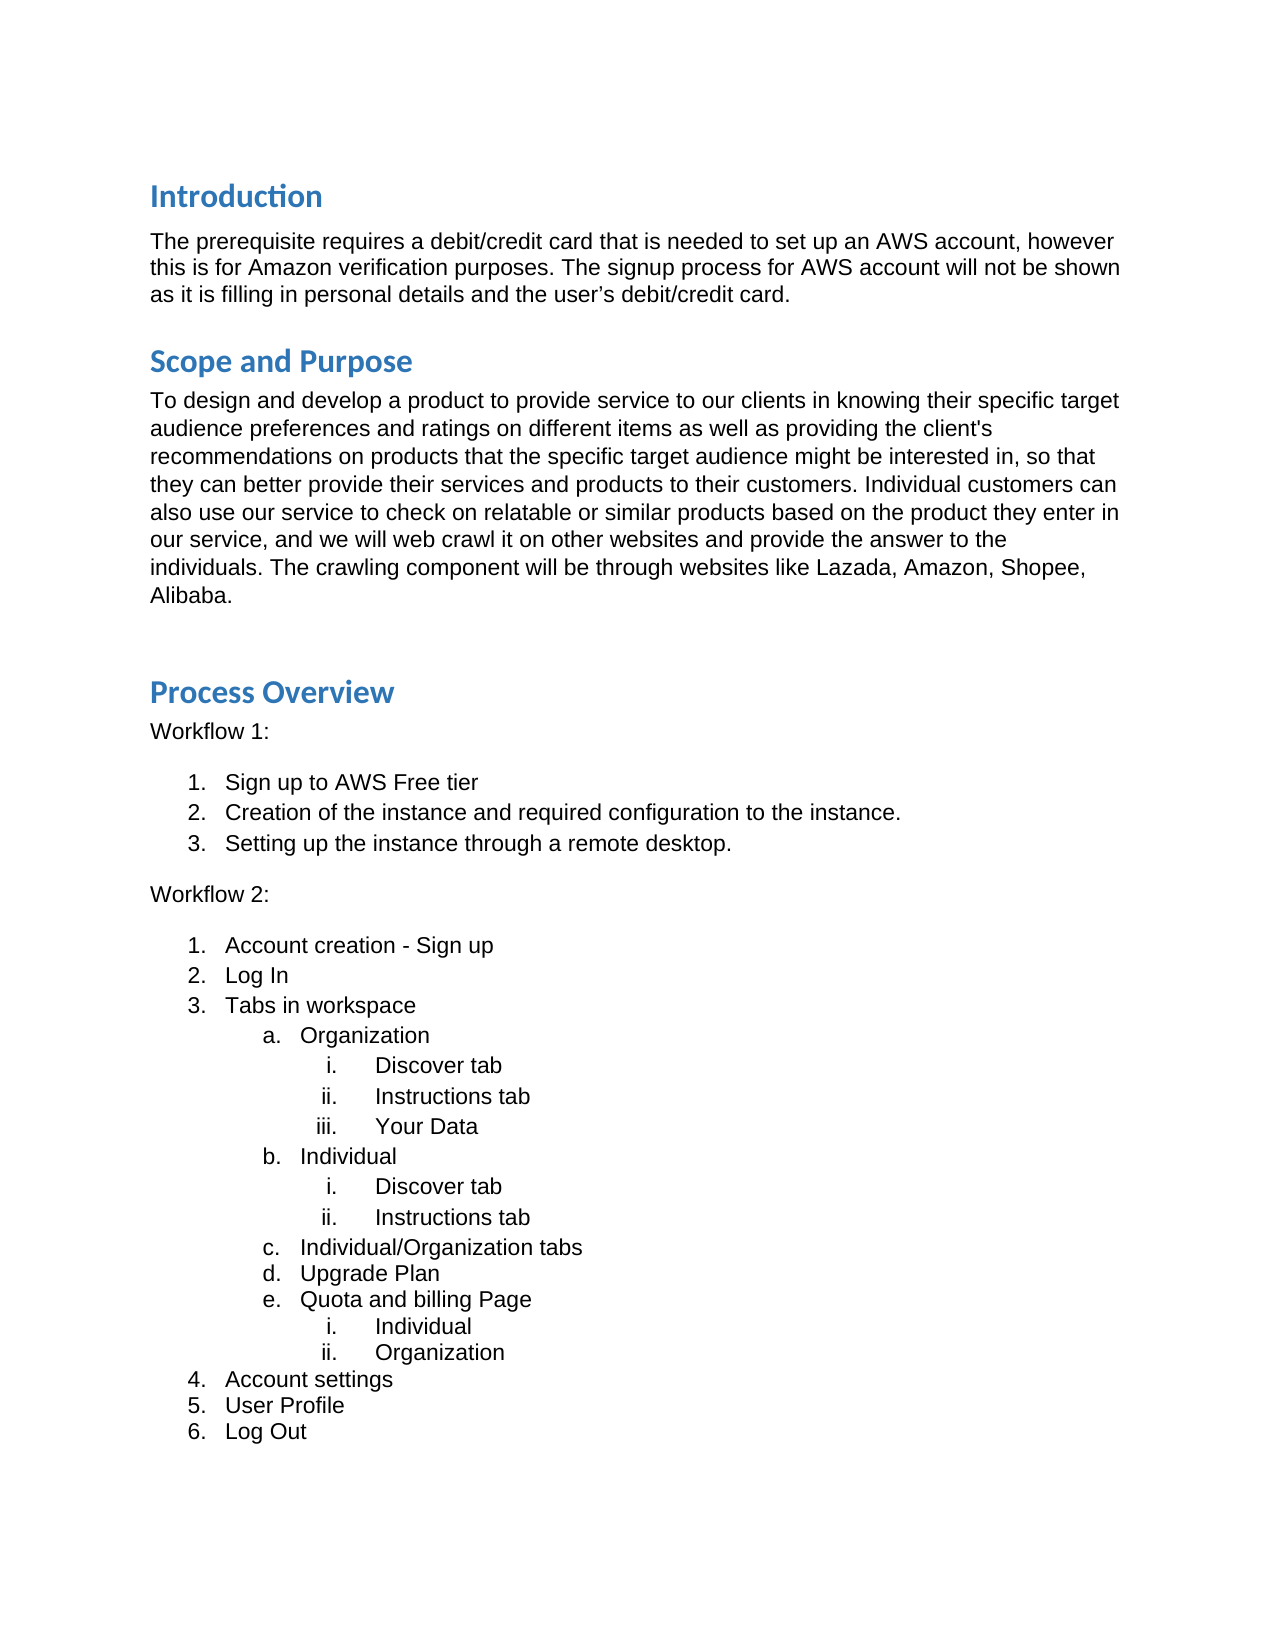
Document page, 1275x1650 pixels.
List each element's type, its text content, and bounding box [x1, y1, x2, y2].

subtitle Scope and Purpose [150, 340, 1125, 381]
list Creation of the instance and required configuration to the instance. [187, 799, 1125, 826]
list Sign up to AWS Free tier [187, 769, 1125, 796]
list Organization [262, 1022, 1125, 1049]
list Instructions tab [337, 1203, 1125, 1230]
list Upgrade Plan [262, 1260, 1125, 1286]
list Account creation - Sign up [187, 932, 1125, 958]
list Discover tab [337, 1173, 1125, 1200]
list Individual [262, 1143, 1125, 1169]
list Tabs in workspace [187, 992, 1125, 1018]
list Log In [187, 962, 1125, 988]
list Individual [337, 1313, 1125, 1339]
subtitle Process Overview [150, 671, 1125, 712]
list Discover tab [337, 1052, 1125, 1079]
list Individual/Organization tabs [262, 1234, 1125, 1260]
list Quota and billing Page [262, 1286, 1125, 1313]
list Setting up the instance through a remote desktop. [187, 829, 1125, 856]
list Account settings [187, 1366, 1125, 1392]
text Workflow 2: [150, 881, 1125, 907]
list User Profile [187, 1392, 1125, 1418]
subtitle Introduction [150, 175, 1125, 216]
list Log Out [187, 1418, 1125, 1444]
text To design and develop a product to provide service to our clients in knowing their specific target audience preferences and ratings on different items as well as providing the client's recommendations on products that the specific target audience might be interested in, so that they can better provide their services and products to their customers. Individual customers can also use our service to check on relatable or similar products based on the product they enter in our service, and we will web crawl it on other websites and provide the answer to the individuals. The crawling component will be through websites like Lazada, Amazon, Shopee, Alibaba. [150, 387, 1125, 608]
list Instructions tab [337, 1083, 1125, 1109]
list Organization [337, 1339, 1125, 1366]
list Your Data [337, 1113, 1125, 1139]
text Workflow 1: [150, 718, 1125, 744]
text The prerequisite requires a debit/credit card that is needed to set up an AWS account, however this is for Amazon verification purposes. The signup process for AWS account will not be shown as it is filling in personal details and the user’s debit/credit card. [150, 228, 1125, 307]
